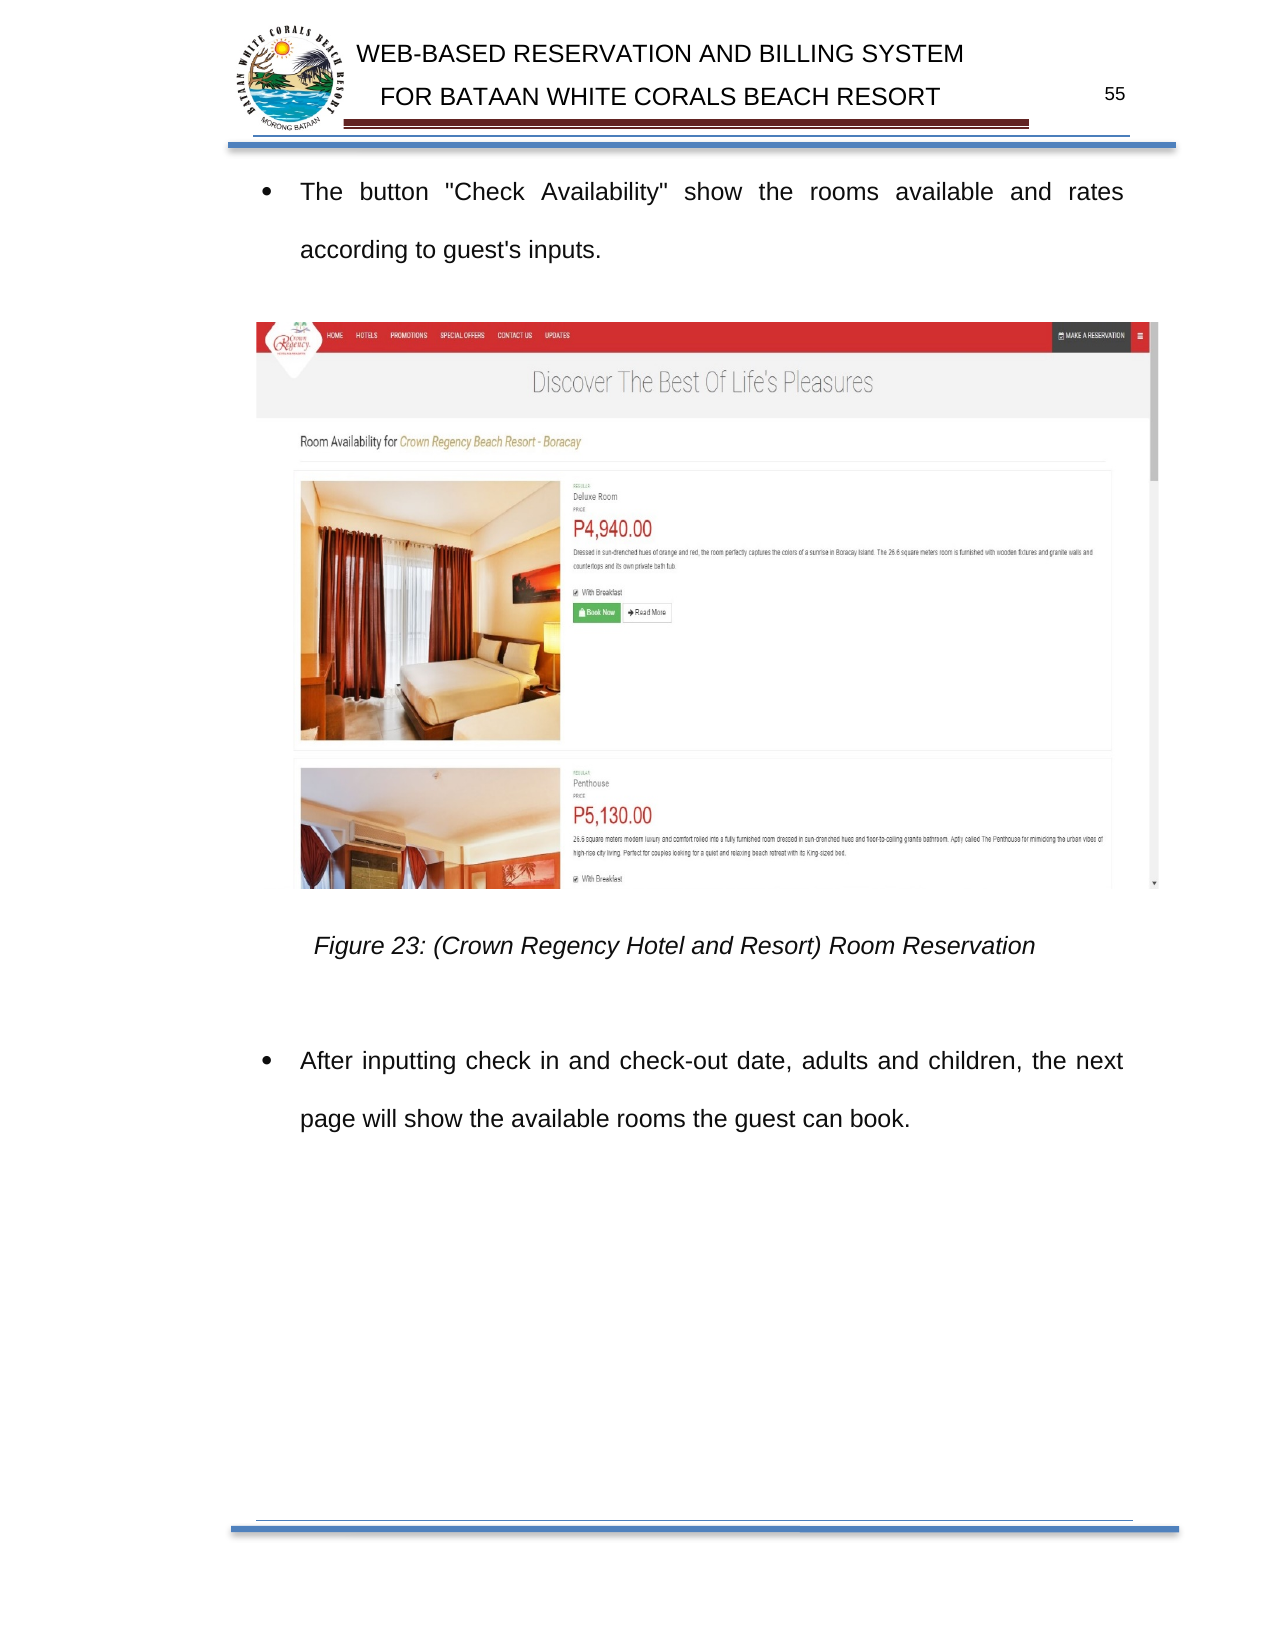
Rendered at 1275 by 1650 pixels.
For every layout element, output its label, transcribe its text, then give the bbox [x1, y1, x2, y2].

list The button "Check Availability" show the rooms available and rates according to guest's inputs. [262, 177, 1125, 263]
picture [234, 20, 344, 130]
list After inputting check in and check-out date, adults and children, the next page will show the available rooms the guest can book. [262, 1046, 1125, 1132]
text Figure 23: (Crown Regency Hotel and Resort) Room Reservation [225, 309, 1125, 960]
picture [1125, 322, 1159, 889]
